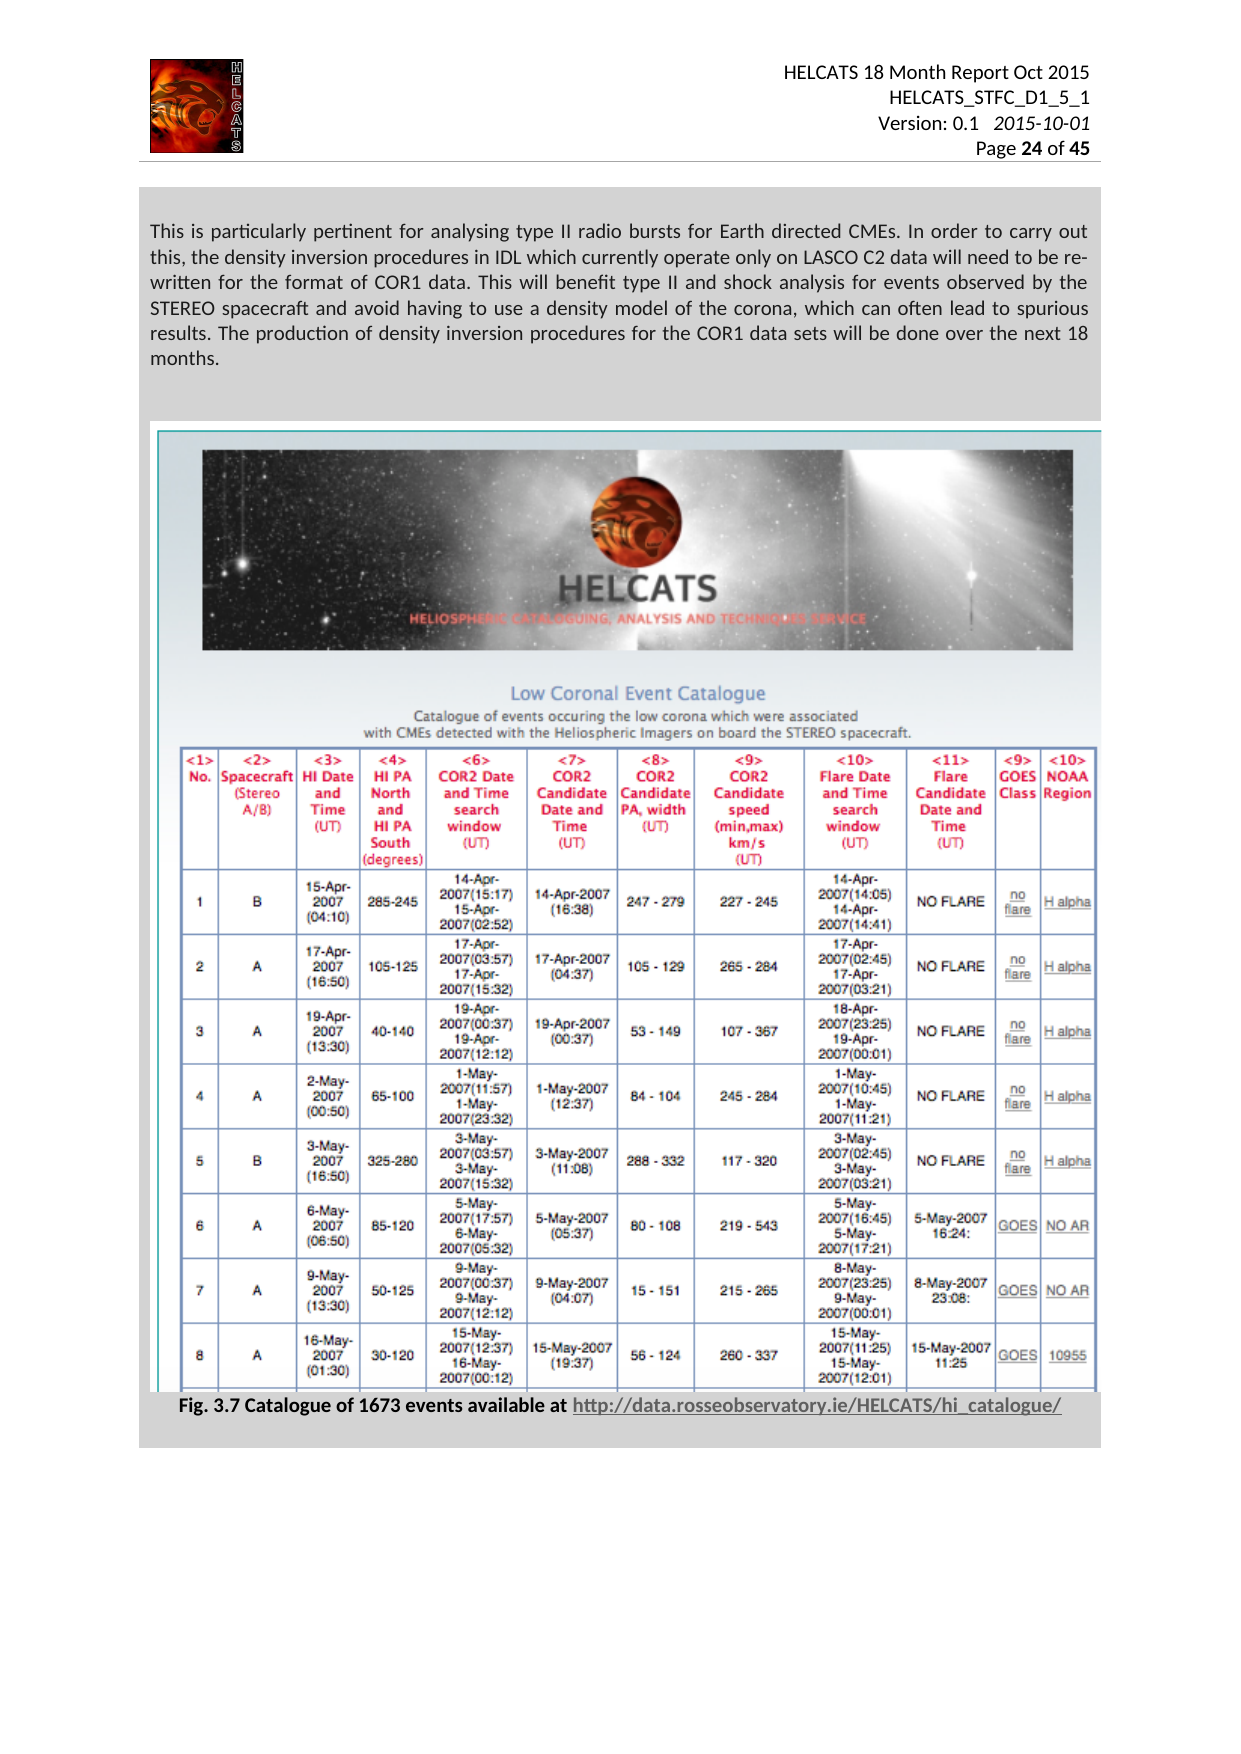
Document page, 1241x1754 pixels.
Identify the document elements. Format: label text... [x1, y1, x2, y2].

picture [150, 421, 1102, 1392]
picture [150, 59, 244, 153]
